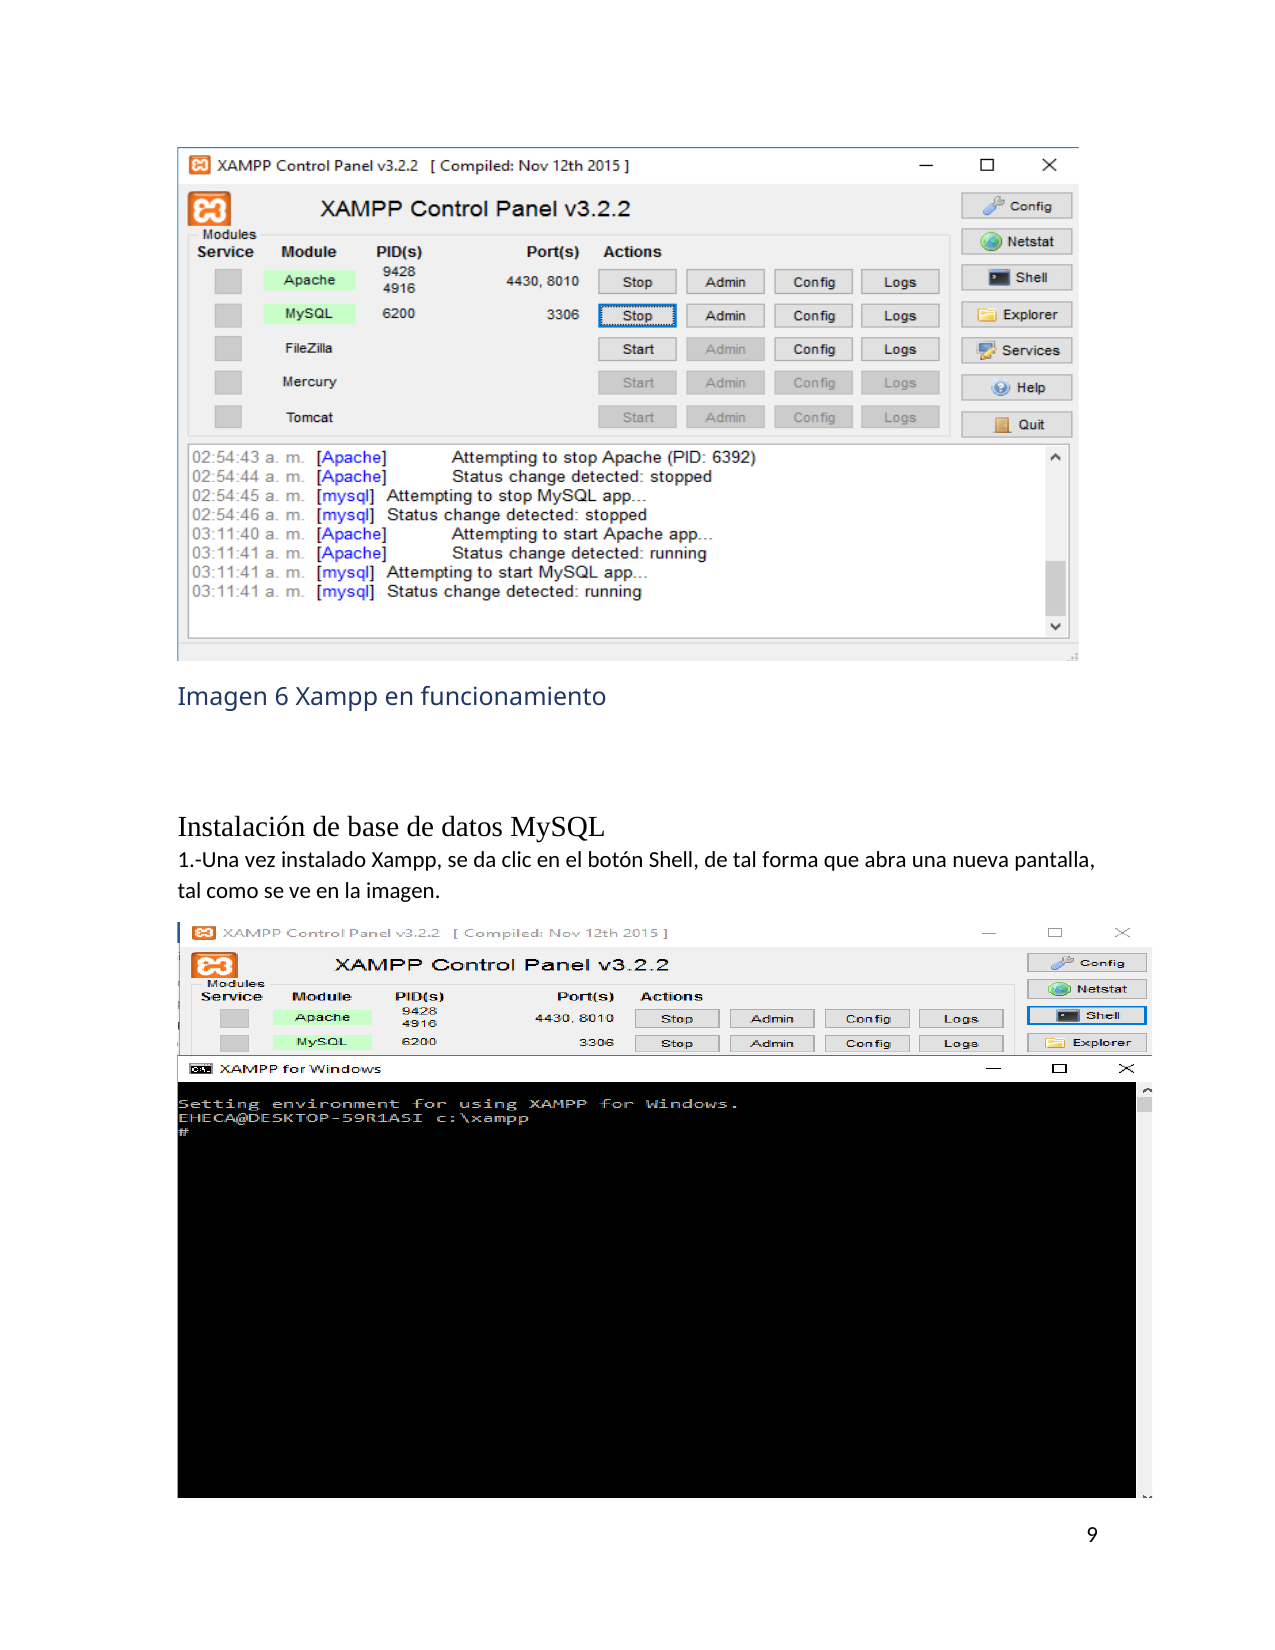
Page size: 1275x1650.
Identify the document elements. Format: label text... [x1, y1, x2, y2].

picture [177, 147, 1079, 661]
subtitle Imagen 6 Xampp en funcionamiento [177, 679, 1098, 713]
subtitle Instalación de base de datos MySQL [177, 809, 1098, 843]
text 1.-Una vez instalado Xampp, se da clic en el botón Shell, de tal forma que abra una nueva pantalla, tal como se ve en la imagen. [177, 846, 1098, 904]
picture [177, 922, 1153, 1498]
